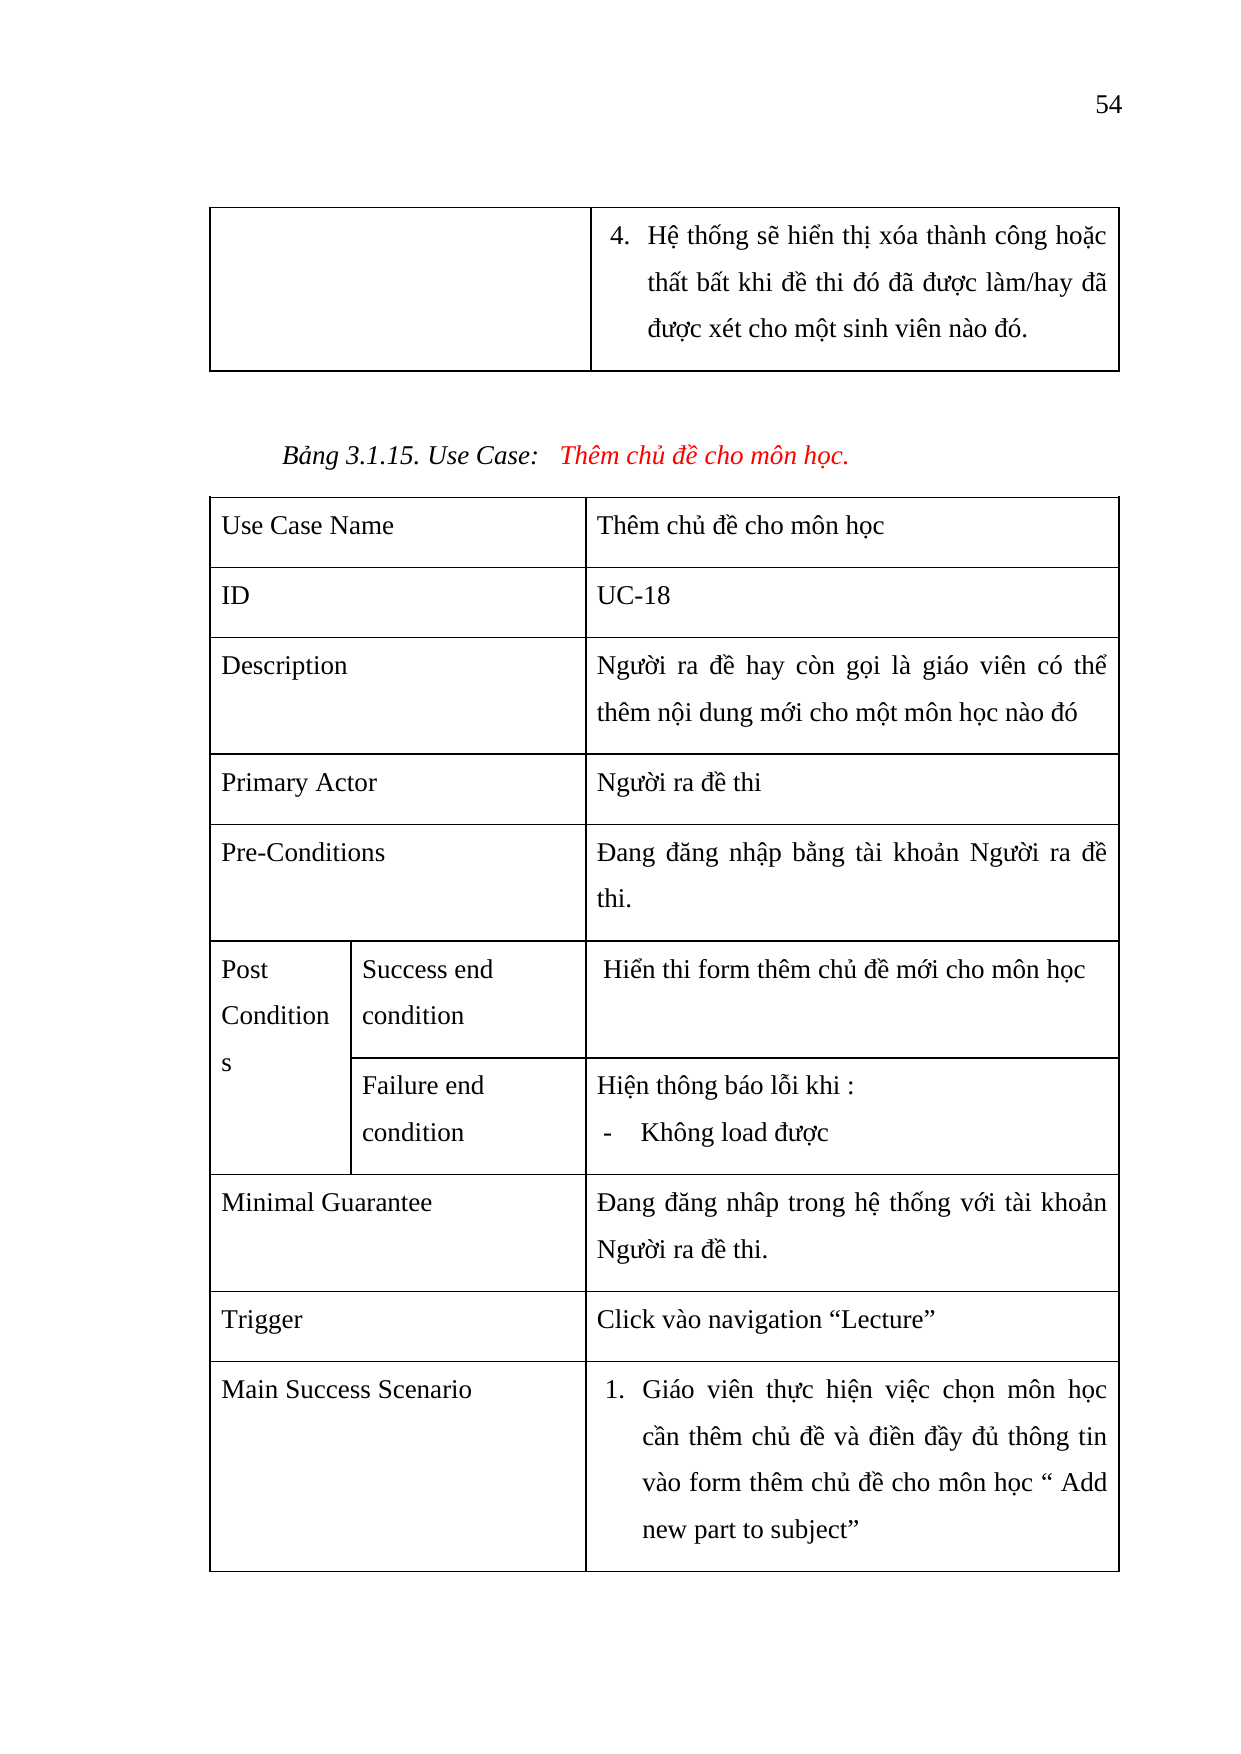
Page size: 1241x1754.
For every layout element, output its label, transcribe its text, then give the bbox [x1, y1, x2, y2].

table_cell Hiện thông báo lỗi khi : Không load được [587, 1059, 1118, 1174]
table_cell Đang đăng nhập bằng tài khoản Người ra đề thi. [587, 825, 1118, 940]
table_cell UC-18 [587, 568, 1118, 637]
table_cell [592, 208, 1118, 370]
table_header Use Case Name [211, 498, 585, 566]
table_header Thêm chủ đề cho môn học [587, 498, 1118, 566]
table_cell Người ra đề hay còn gọi là giáo viên có thể thêm nội dung mới cho một môn học nào đó [587, 638, 1118, 753]
table_cell Minimal Guarantee [211, 1175, 585, 1291]
subtitle Bảng 3.1.15. Use Case: Thêm chủ đề cho môn học. [282, 439, 1122, 470]
table_cell Post Conditions [211, 942, 350, 1174]
table_cell Primary Actor [211, 755, 585, 823]
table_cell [211, 1362, 585, 1571]
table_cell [211, 208, 590, 370]
table_cell Người ra đề thi [587, 755, 1118, 823]
table_cell Đang đăng nhâp trong hệ thống với tài khoản Người ra đề thi. [587, 1175, 1118, 1291]
table_cell Failure end condition [352, 1059, 585, 1174]
table_cell Success end condition [352, 942, 585, 1057]
table_cell Pre-Conditions [211, 825, 585, 940]
table_cell Click vào navigation “Lecture” [587, 1292, 1118, 1361]
table_cell Trigger [211, 1292, 585, 1361]
table_cell ID [211, 568, 585, 637]
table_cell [587, 1362, 1118, 1571]
table_cell Hiển thi form thêm chủ đề mới cho môn học [587, 942, 1118, 1057]
table_cell Description [211, 638, 585, 753]
